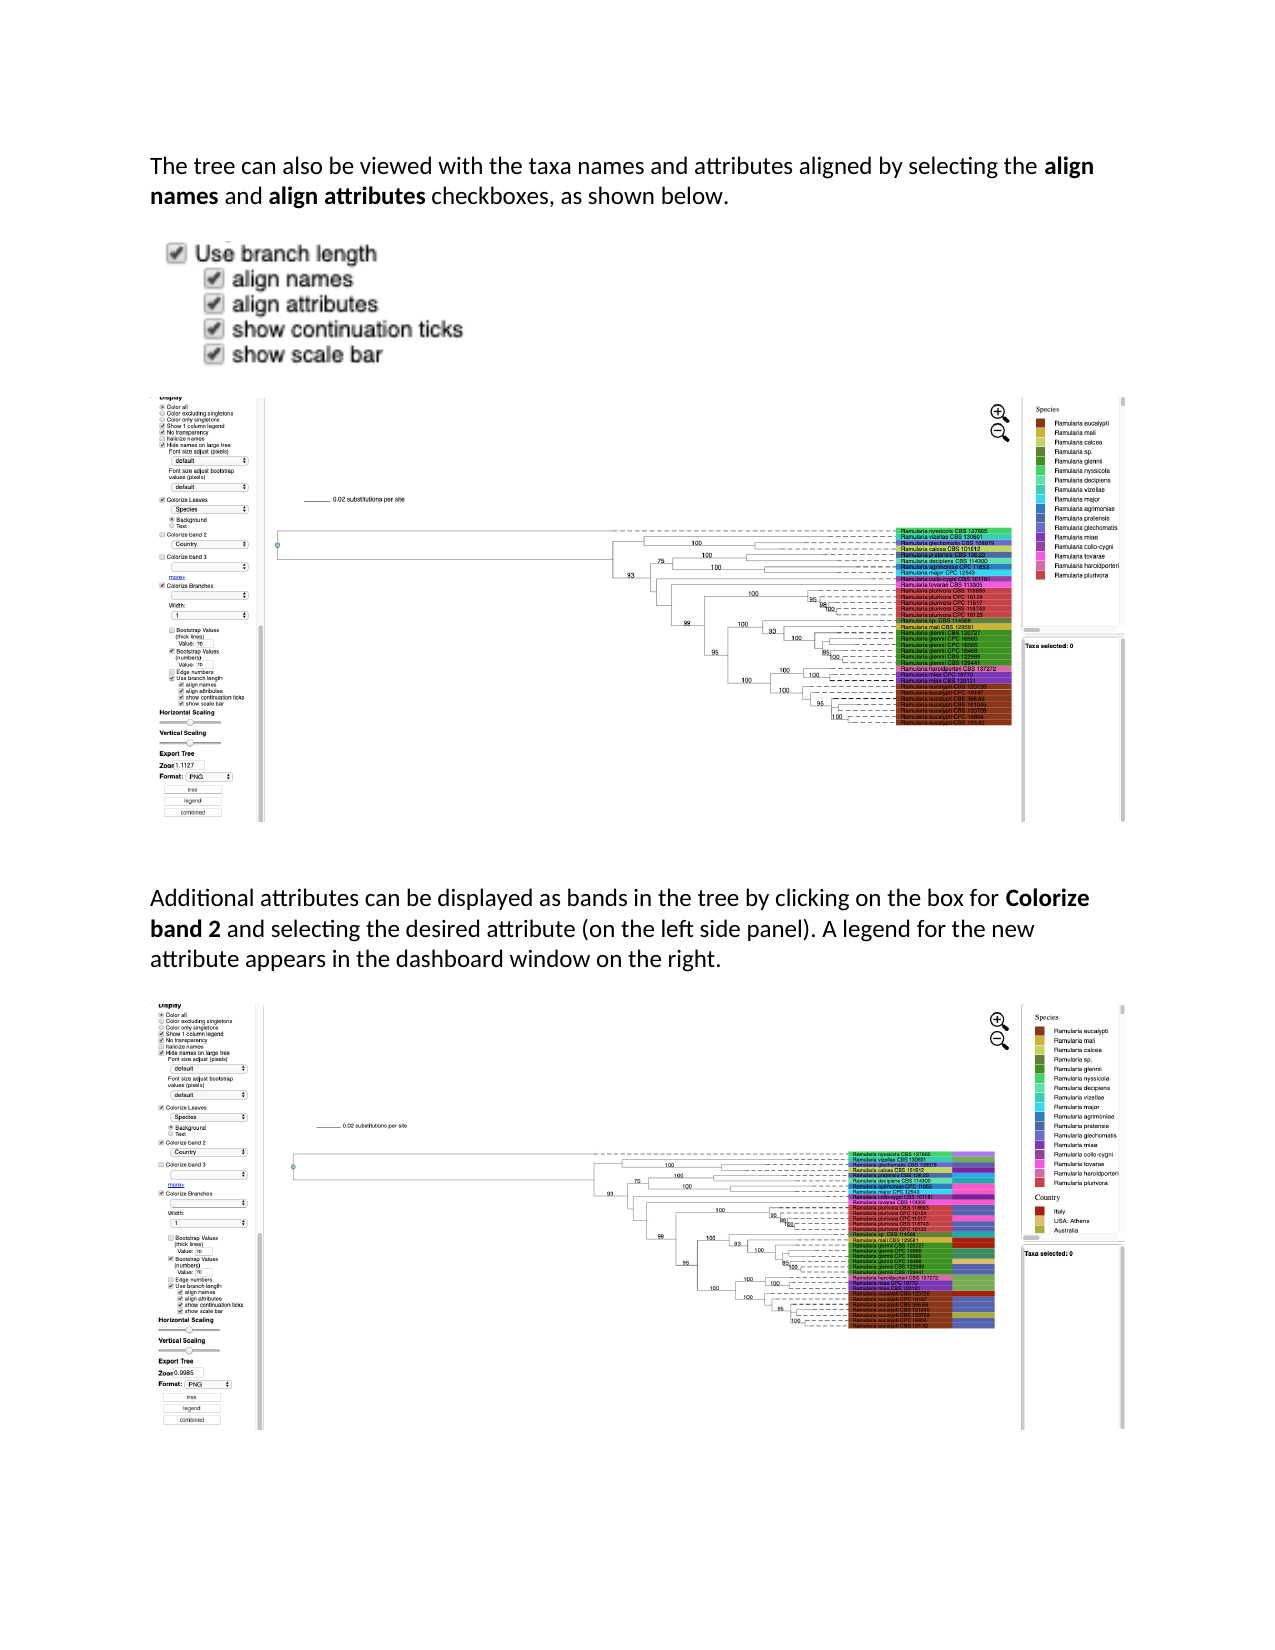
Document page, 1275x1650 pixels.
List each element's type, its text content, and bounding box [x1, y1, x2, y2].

picture [150, 1004, 1125, 1430]
text Additional attributes can be displayed as bands in the tree by clicking on the box for Colorize band 2 and selecting the desired attribute (on the left side panel). A legend for the new attribute appears in the dashboard window on the right. [150, 882, 1125, 974]
picture [150, 397, 1125, 822]
picture [150, 241, 473, 367]
text The tree can also be viewed with the taxa names and attributes aligned by selecting the align names and align attributes checkboxes, as shown below. [150, 150, 1125, 211]
